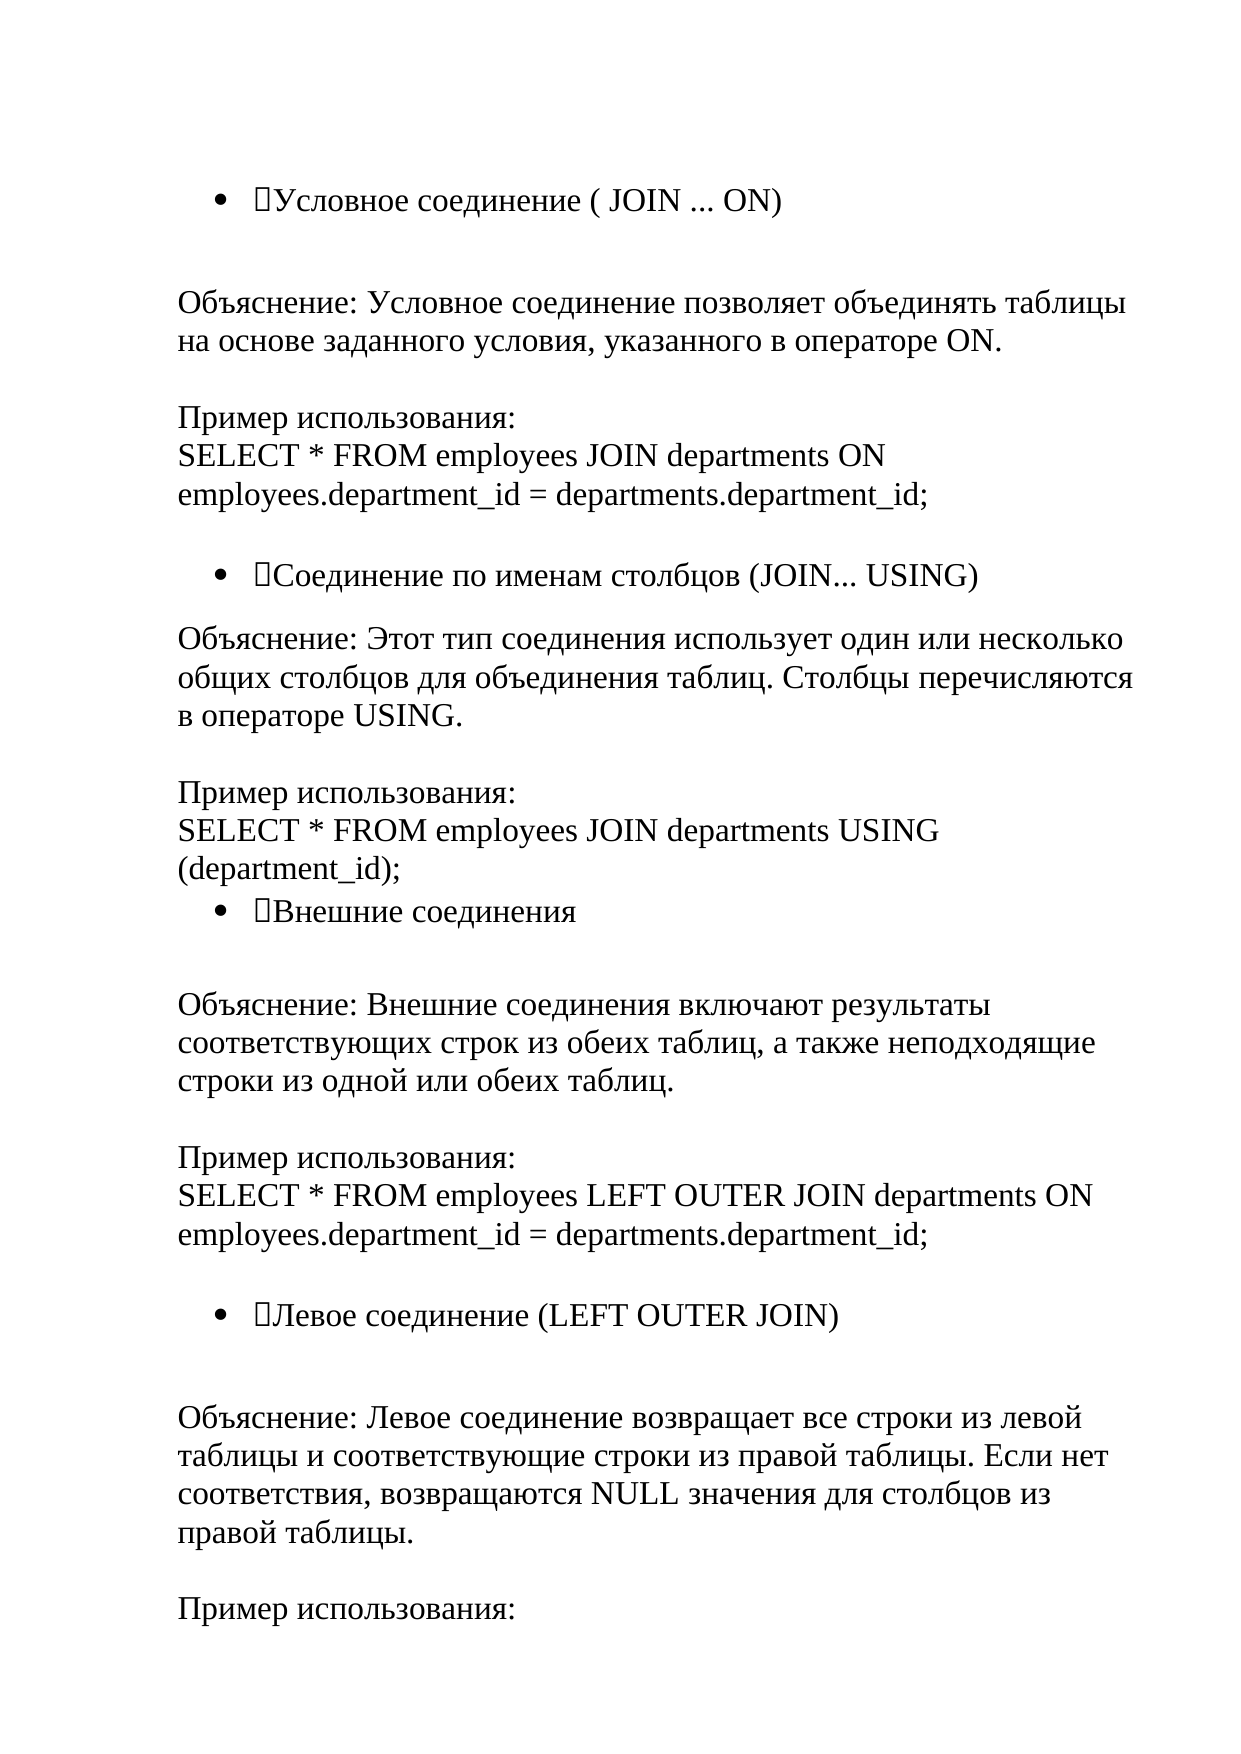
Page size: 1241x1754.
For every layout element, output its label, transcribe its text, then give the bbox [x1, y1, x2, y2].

text Пример использования: [177, 1137, 1152, 1175]
text Пример использования: [177, 397, 1152, 435]
text Объяснение: Левое соединение возвращает все строки из левой таблицы и соответствующие строки из правой таблицы. Если нет соответствия, возвращаются NULL значения для столбцов из правой таблицы. [177, 1397, 1152, 1550]
text Пример использования: [177, 772, 1152, 810]
text Объяснение: Внешние соединения включают результаты соответствующих строк из обеих таблиц, а также неподходящие строки из одной или обеих таблиц. [177, 984, 1152, 1099]
list ✅Условное соединение ( JOIN ... ON) [215, 176, 1152, 221]
list ✅Соединение по именам столбцов (JOIN... USING) [215, 550, 1152, 596]
text Объяснение: Условное соединение позволяет объединять таблицы на основе заданного условия, указанного в операторе ON. [177, 282, 1152, 359]
text SELECT * FROM employees JOIN departments ON employees.department_id = departments.department_id; [177, 435, 1152, 512]
text SELECT * FROM employees LEFT OUTER JOIN departments ON employees.department_id = departments.department_id; [177, 1175, 1152, 1252]
text SELECT * FROM employees JOIN departments USING (department_id); [177, 810, 1152, 887]
text Пример использования: [177, 1588, 1152, 1627]
text Объяснение: Этот тип соединения использует один или несколько общих столбцов для объединения таблиц. Столбцы перечисляются в операторе USING. [177, 618, 1152, 733]
list ✅Внешние соединения [215, 887, 1152, 932]
list ✅Левое соединение (LEFT OUTER JOIN) [215, 1290, 1152, 1336]
